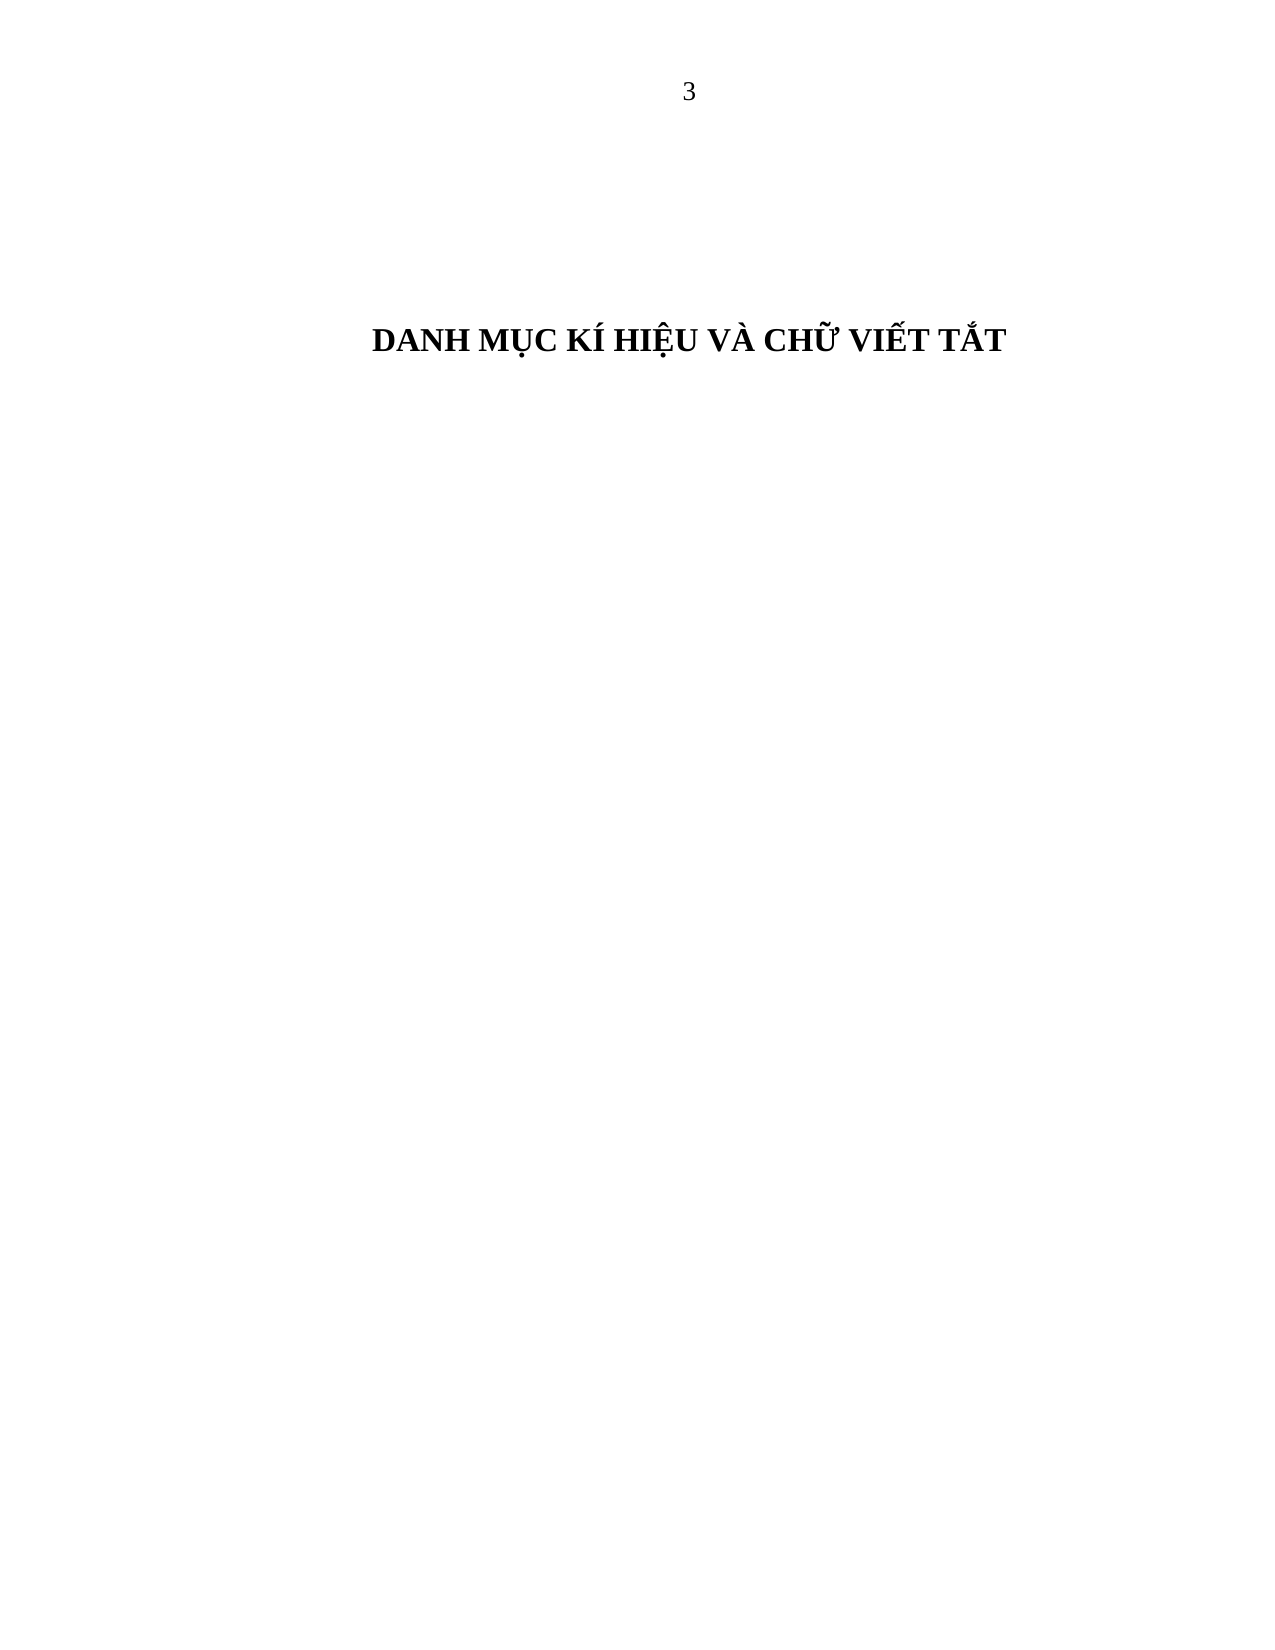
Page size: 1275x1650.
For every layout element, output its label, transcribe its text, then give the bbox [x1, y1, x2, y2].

text DANH MỤC KÍ HIỆU VÀ CHỮ VIẾT TẮT [222, 320, 1157, 358]
